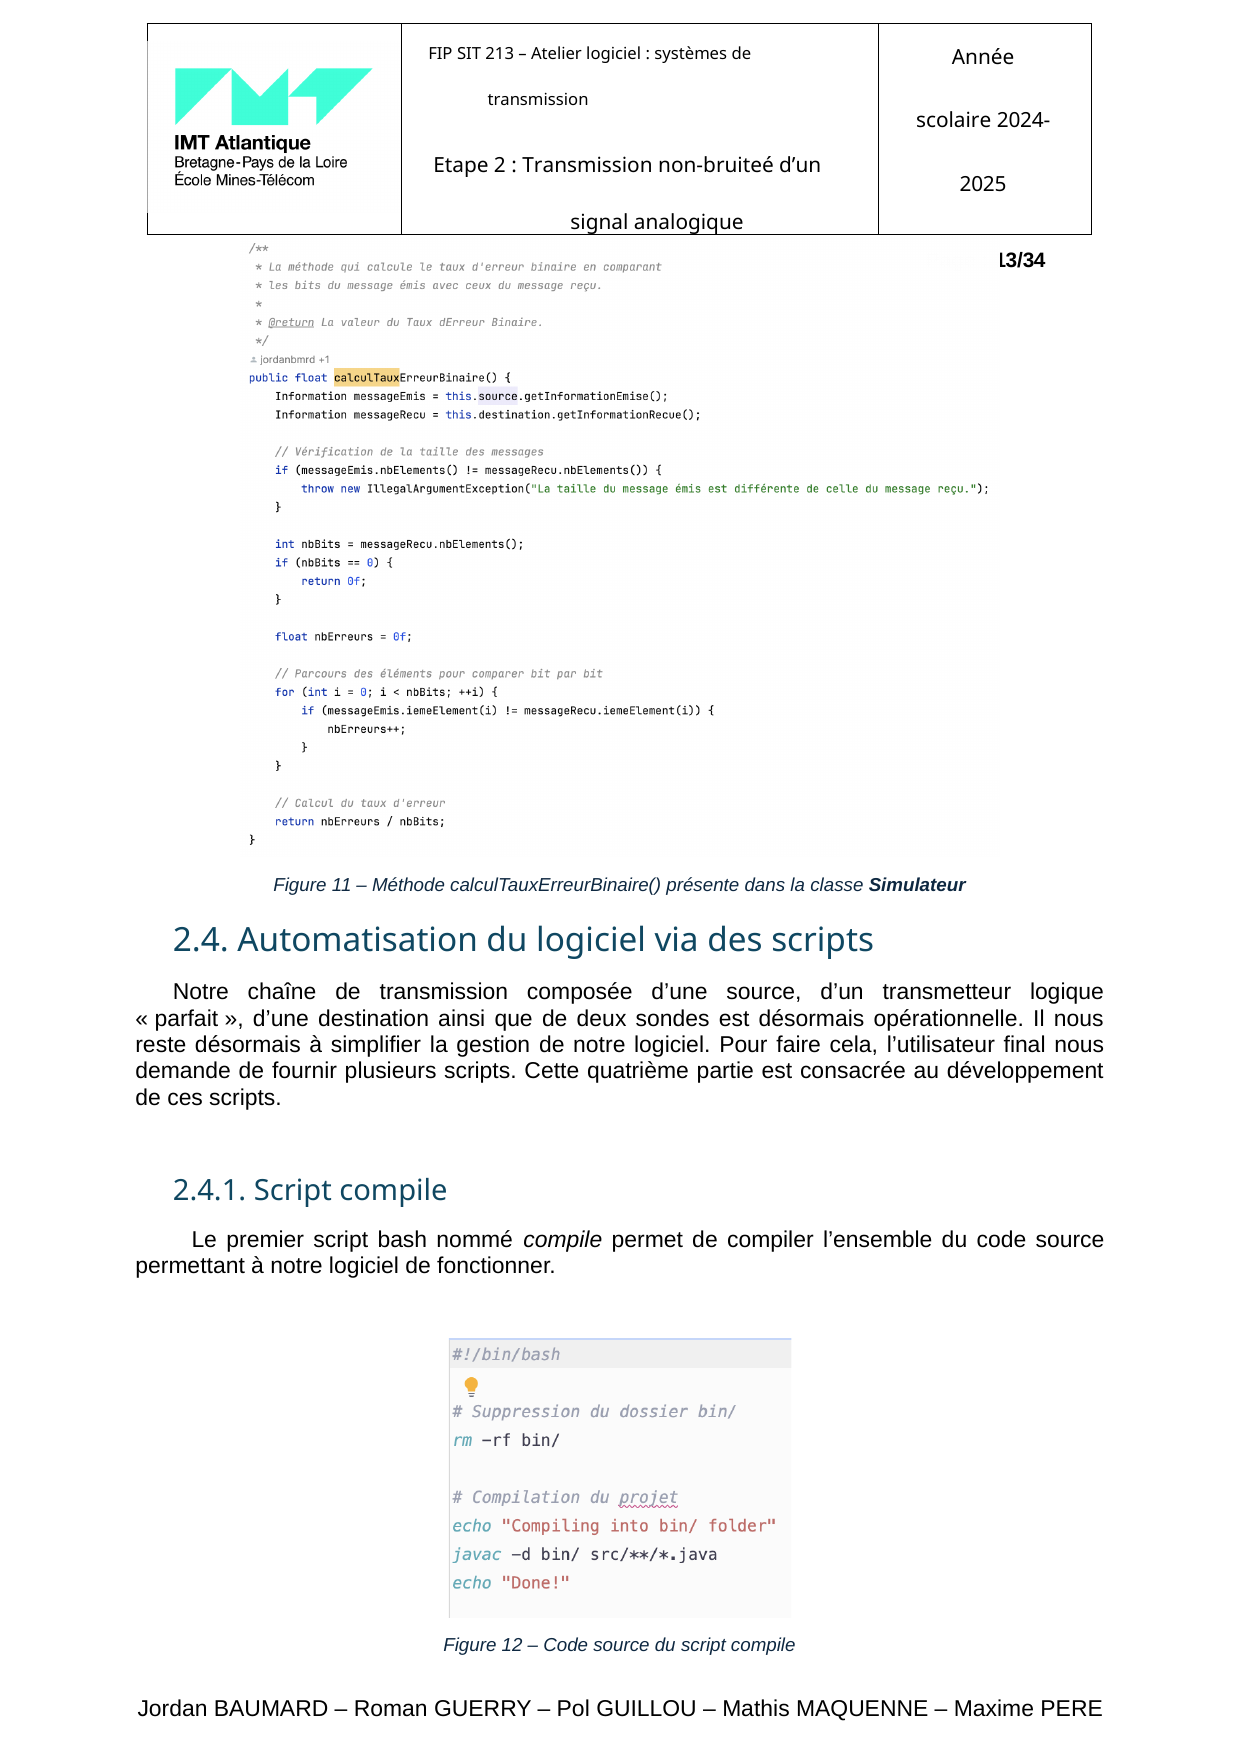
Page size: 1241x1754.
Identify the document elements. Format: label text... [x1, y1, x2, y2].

picture [147, 41, 401, 213]
picture [240, 236, 1000, 857]
text Le premier script bash nommé compile permet de compiler l’ensemble du code source permettant à notre logiciel de fonctionner. [135, 1226, 1105, 1279]
picture [448, 1338, 792, 1618]
text Figure 12 – Code source du script compile [135, 1634, 1105, 1655]
subtitle 2.4.1. Script compile [135, 1170, 1105, 1209]
subtitle 2.4. Automatisation du logiciel via des scripts [135, 916, 1105, 962]
text Notre chaîne de transmission composée d’une source, d’un transmetteur logique « parfait », d’une destination ainsi que de deux sondes est désormais opérationnelle. Il nous reste désormais à simplifier la gestion de notre logiciel. Pour faire cela, l’utilisateur final nous demande de fournir plusieurs scripts. Cette quatrième partie est consacrée au développement de ces scripts. [135, 978, 1105, 1110]
text Figure 11 – Méthode calculTauxErreurBinaire() présente dans la classe Simulateur [135, 874, 1105, 895]
